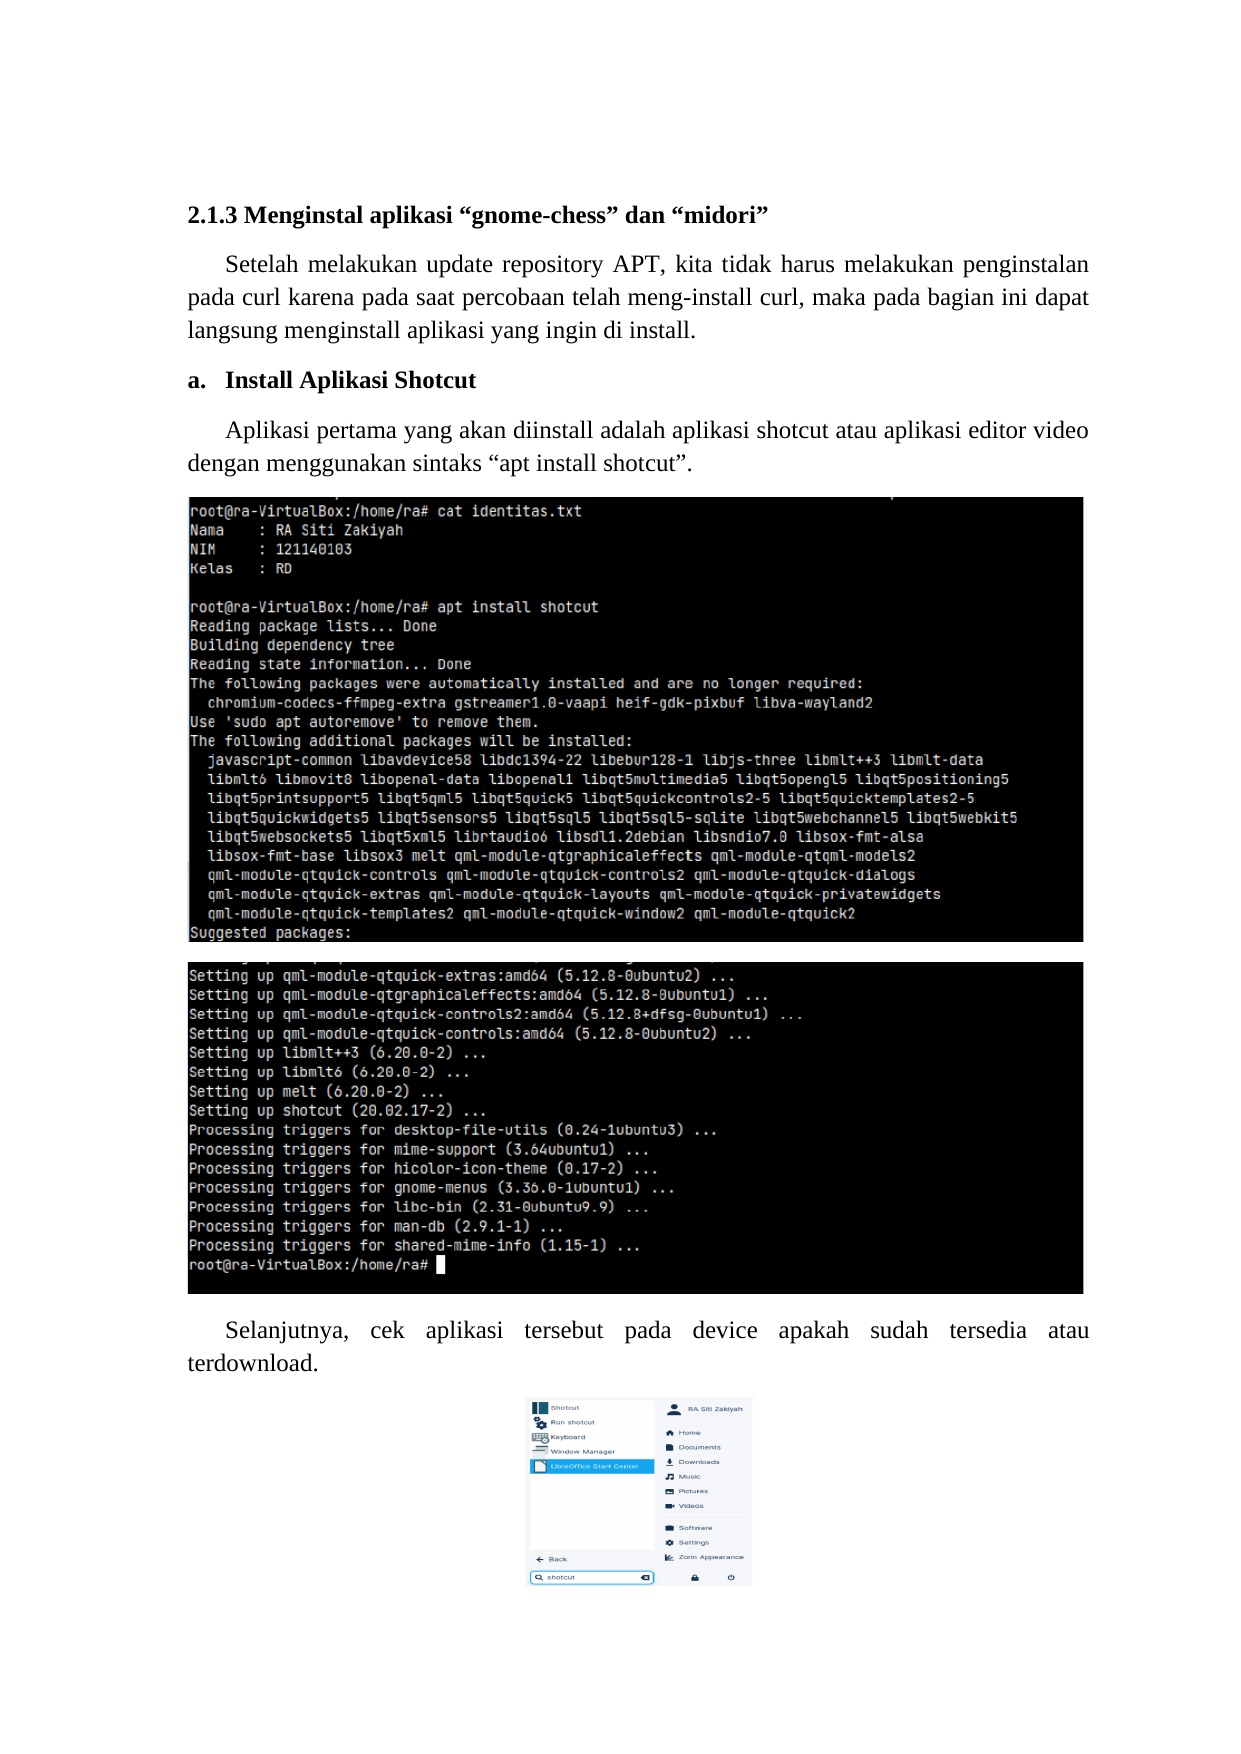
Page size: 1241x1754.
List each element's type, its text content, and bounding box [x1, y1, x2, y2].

picture [525, 1397, 753, 1586]
text Aplikasi pertama yang akan diinstall adalah aplikasi shotcut atau aplikasi editor video dengan menggunakan sintaks “apt install shotcut”. [187, 415, 1090, 477]
list Install Aplikasi Shotcut [187, 365, 1090, 394]
picture [187, 962, 1084, 1294]
text Setelah melakukan update repository APT, kita tidak harus melakukan penginstalan pada curl karena pada saat percobaan telah meng-install curl, maka pada bagian ini dapat langsung menginstall aplikasi yang ingin di install. [187, 249, 1090, 344]
text 2.1.3 Menginstal aplikasi “gnome-chess” dan “midori” [187, 200, 1090, 228]
text Selanjutnya, cek aplikasi tersebut pada device apakah sudah tersedia atau terdownload. [187, 1315, 1090, 1377]
picture [187, 497, 1084, 942]
